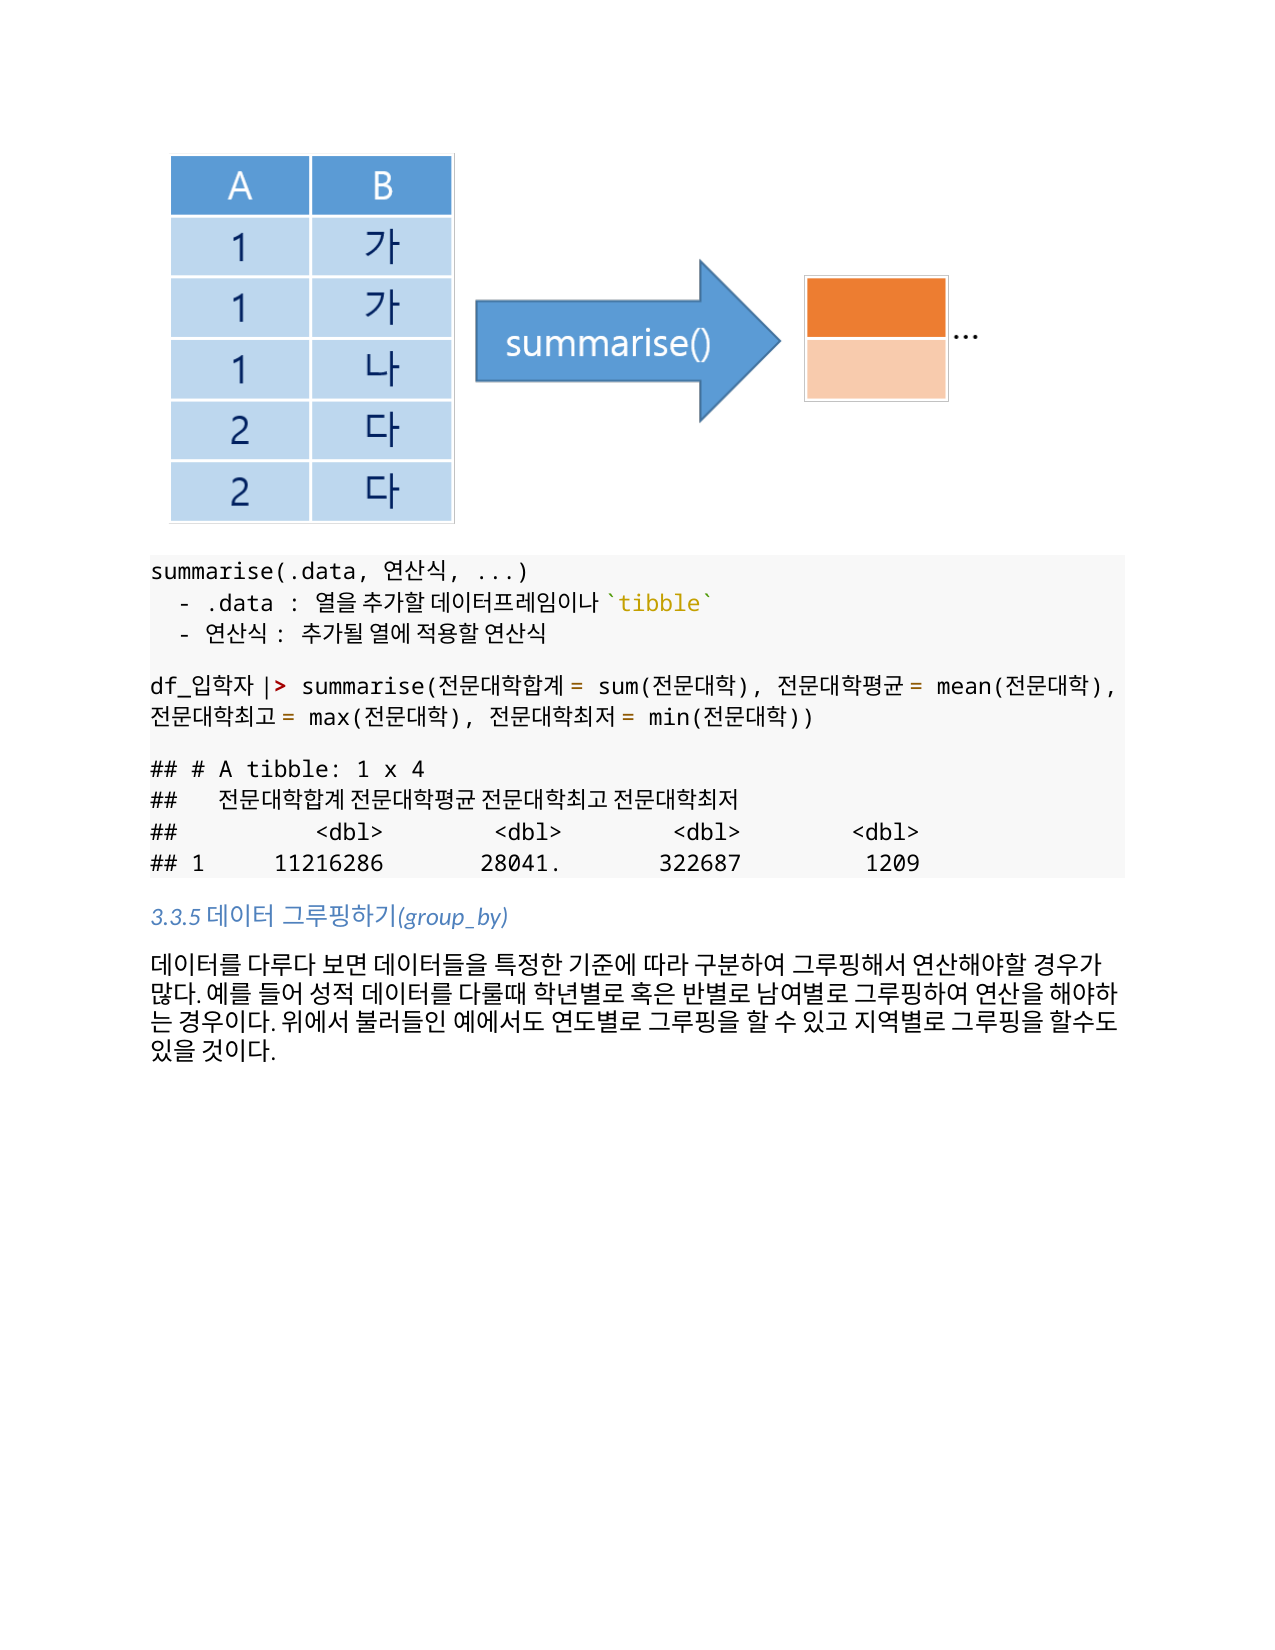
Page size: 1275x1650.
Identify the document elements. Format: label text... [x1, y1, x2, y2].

text 데이터를 다루다 보면 데이터들을 특정한 기준에 따라 구분하여 그루핑해서 연산해야할 경우가 많다. 예를 들어 성적 데이터를 다룰때 학년별로 혹은 반별로 남여별로 그루핑하여 연산을 해야하는 경우이다. 위에서 불러들인 예에서도 연도별로 그루핑을 할 수 있고 지역별로 그루핑을 할수도 있을 것이다. [150, 952, 1125, 1067]
text df_입학자 |> summarise(전문대학합계 = sum(전문대학), 전문대학평균 = mean(전문대학), 전문대학최고 = max(전문대학), 전문대학최저 = min(전문대학)) [652, 670, 1125, 732]
picture [168, 150, 1003, 537]
subtitle 3.3.5 데이터 그루핑하기(group_by) [150, 899, 1125, 933]
text summarise(.data, 연산식, ...) - .data : 열을 추가할 데이터프레임이나 `tibble` - 연산식 : 추가될 열에 적용할 연산식 [301, 555, 1125, 649]
text ## # A tibble: 1 x 4 ## 전문대학합계 전문대학평균 전문대학최고 전문대학최저 ## <dbl> <dbl> <dbl> <dbl> ## 1 11216286 28041. 322687 1209 [150, 753, 1125, 878]
text df_입학자 |> summarise(전문대학합계 = sum(전문대학), 전문대학평균 = mean(전문대학), 전문대학최고 = max(전문대학), 전문대학최저 = min(전문대학)) [364, 670, 621, 732]
